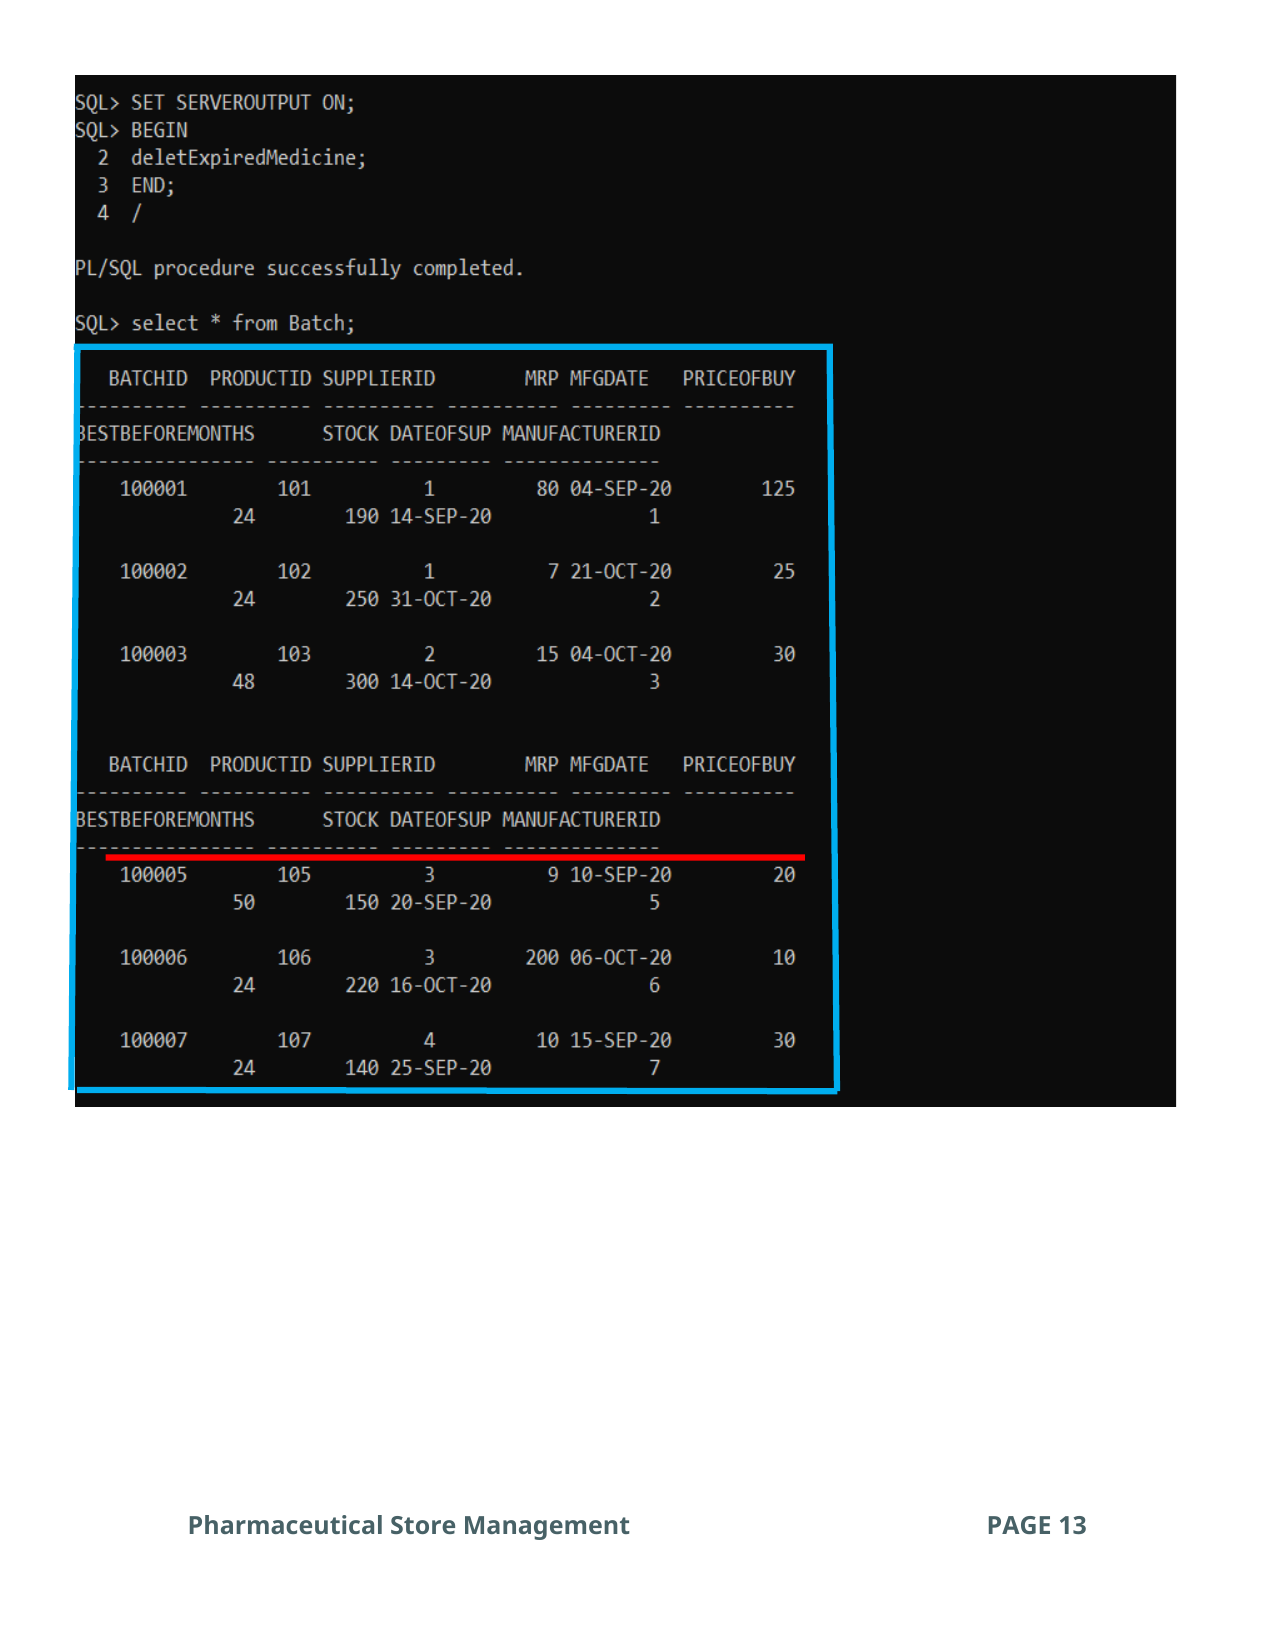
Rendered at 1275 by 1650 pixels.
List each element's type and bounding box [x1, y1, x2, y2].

picture [75, 75, 1177, 1107]
